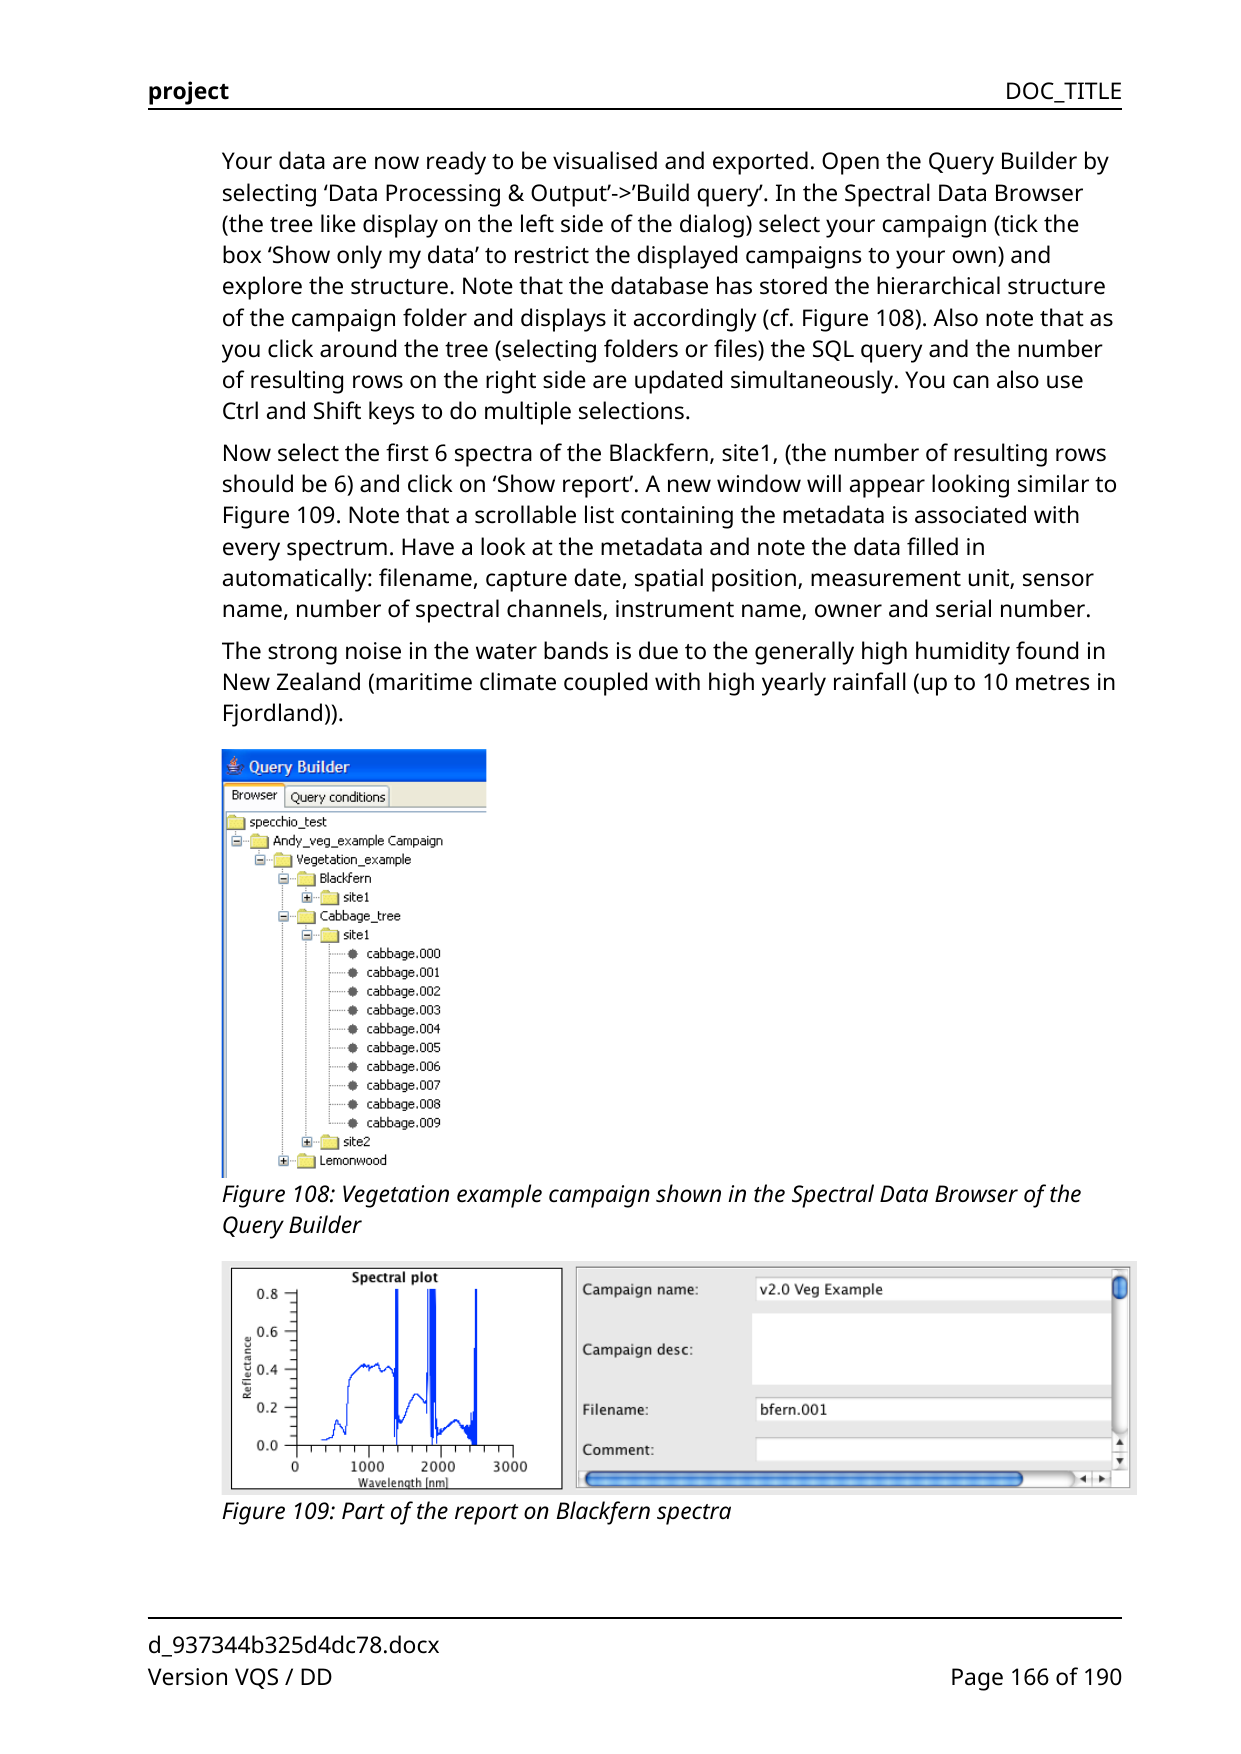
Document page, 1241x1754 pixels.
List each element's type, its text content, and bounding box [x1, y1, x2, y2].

text The strong noise in the water bands is due to the generally high humidity found in New Zealand (maritime climate coupled with high yearly rainfall (up to 10 metres in Fjordland)). [222, 635, 1122, 728]
picture [221, 749, 487, 1178]
picture [221, 1261, 1137, 1495]
